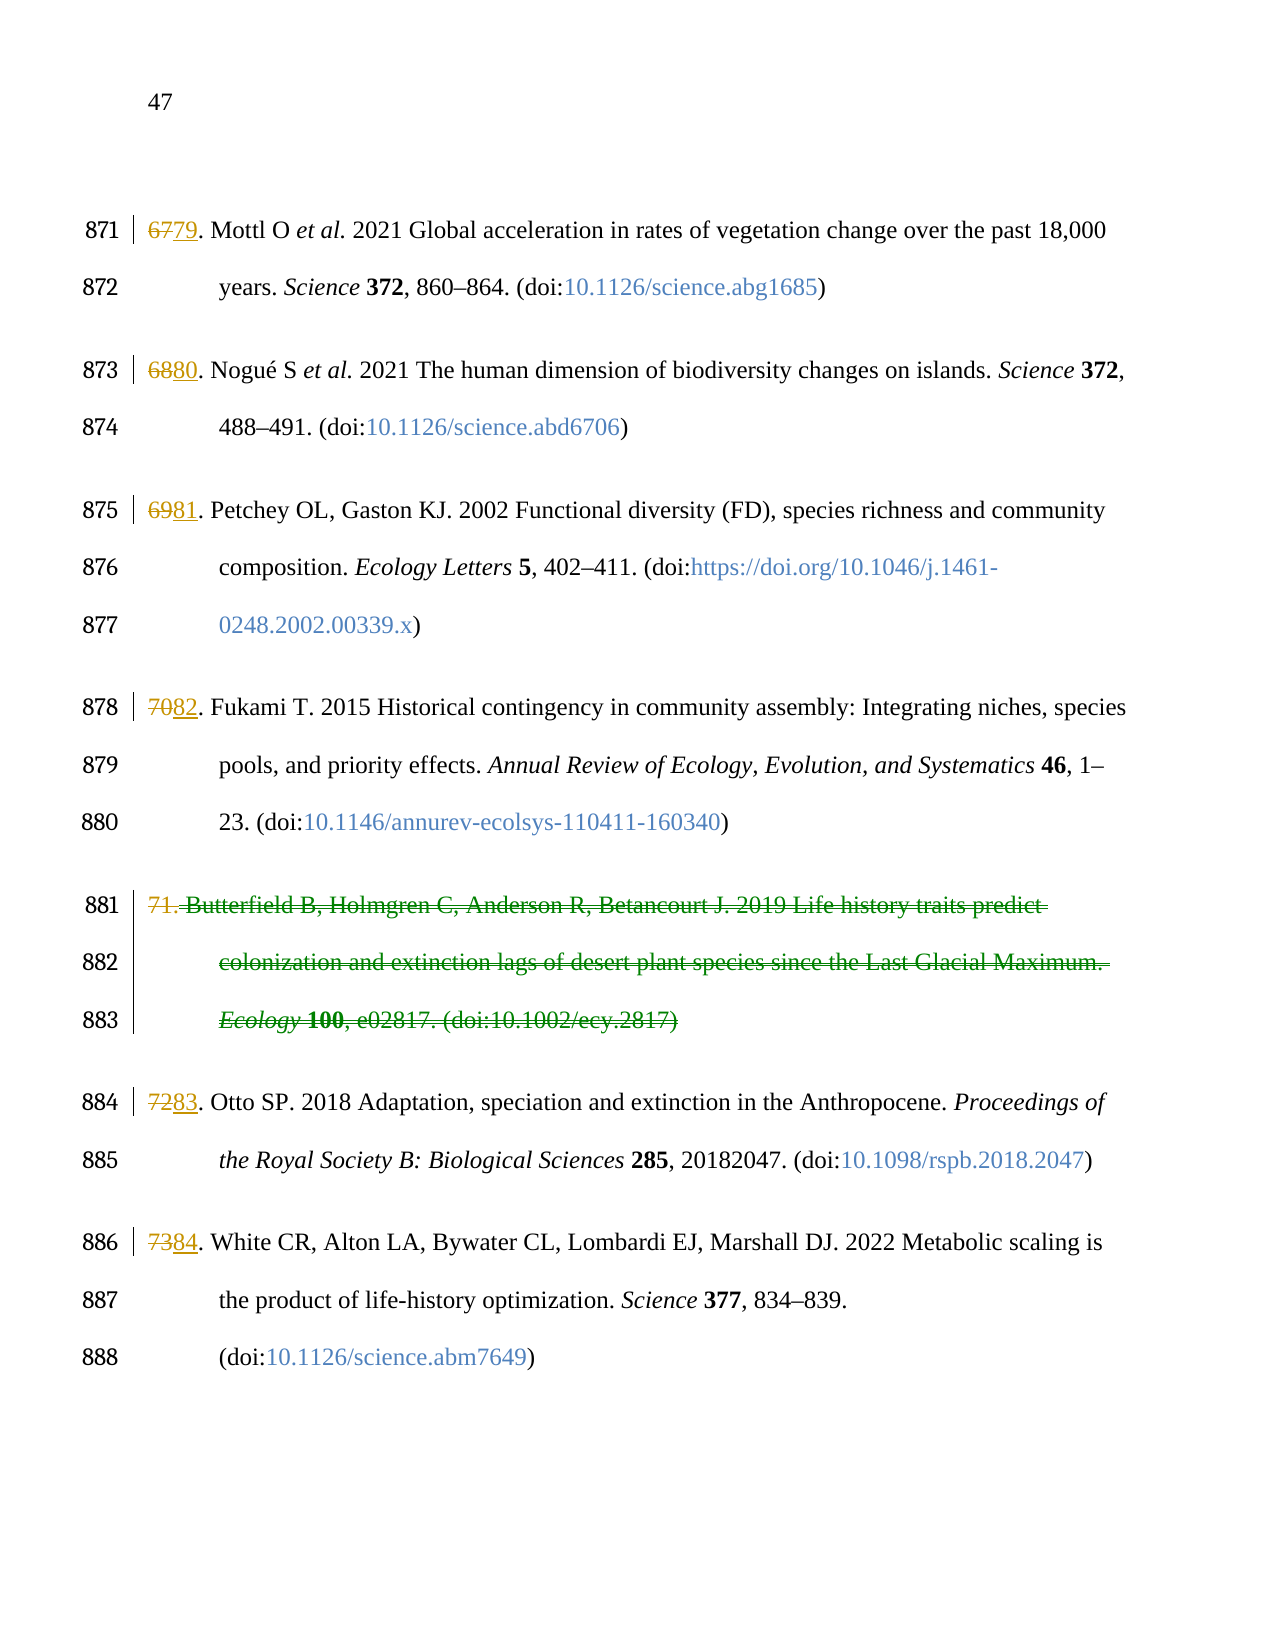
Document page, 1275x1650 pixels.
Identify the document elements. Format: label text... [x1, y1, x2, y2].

text . Nogué S et al. 2021 The human dimension of biodiversity changes on islands. Science 372, 488–491. (doi:10.1126/science.abd6706) [148, 355, 1127, 441]
text . Mottl O et al. 2021 Global acceleration in rates of vegetation change over the past 18,000 years. Science 372, 860–864. (doi:10.1126/science.abg1685) [148, 215, 1127, 301]
text . Fukami T. 2015 Historical contingency in community assembly: Integrating niches, species pools, and priority effects. Annual Review of Ecology, Evolution, and Systematics 46, 1–23. (doi:10.1146/annurev-ecolsys-110411-160340) [148, 692, 1127, 836]
text . White CR, Alton LA, Bywater CL, Lombardi EJ, Marshall DJ. 2022 Metabolic scaling is the product of life-history optimization. Science 377, 834–839. (doi:10.1126/science.abm7649) [148, 1227, 1127, 1371]
text . Otto SP. 2018 Adaptation, speciation and extinction in the Anthropocene. Proceedings of the Royal Society B: Biological Sciences 285, 20182047. (doi:10.1098/rspb.2018.2047) [148, 1087, 1127, 1174]
text . Petchey OL, Gaston KJ. 2002 Functional diversity (FD), species richness and community composition. Ecology Letters 5, 402–411. (doi:https://doi.org/10.1046/j.1461-0248.2002.00339.x) [148, 495, 1127, 639]
